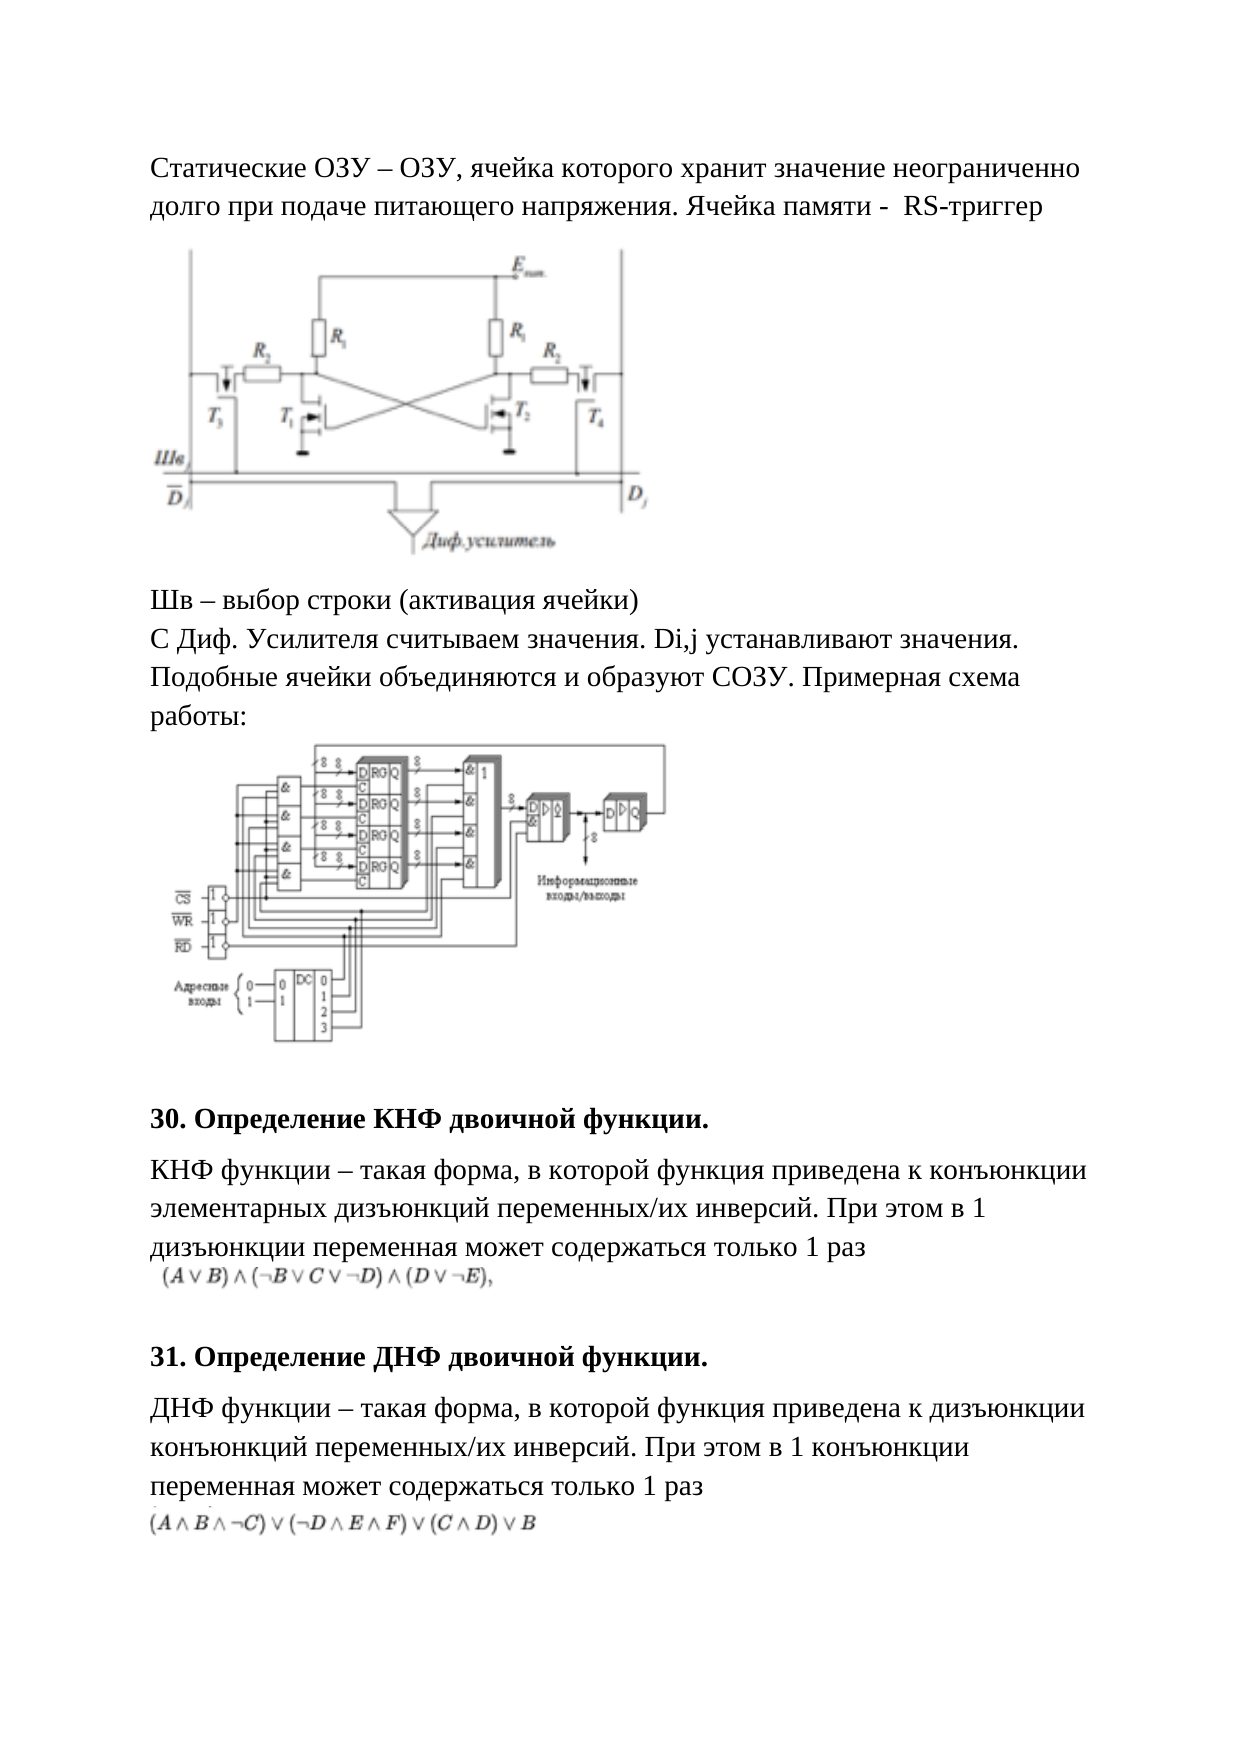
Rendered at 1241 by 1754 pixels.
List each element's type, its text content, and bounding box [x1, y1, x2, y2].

subtitle 31. Определение ДНФ двоичной функции. [150, 1339, 1090, 1373]
text С Диф. Усилителя считываем значения. Di,j устанавливают значения. Подобные ячейки объединяются и образуют СОЗУ. Примерная схема работы: [150, 621, 1090, 732]
text Статические ОЗУ – ОЗУ, ячейка которого хранит значение неограниченно долго при подаче питающего напряжения. Ячейка памяти - RS-триггер [150, 150, 1090, 222]
text ДНФ функции – такая форма, в которой функция приведена к дизъюнкции конъюнкций переменных/их инверсий. При этом в 1 конъюнкции переменная может содержаться только 1 раз [150, 1391, 1090, 1501]
picture [150, 1506, 547, 1544]
text КНФ функции – такая форма, в которой функция приведена к конъюнкции элементарных дизъюнкций переменных/их инверсий. При этом в 1 дизъюнкции переменная может содержаться только 1 раз [150, 1152, 1090, 1263]
picture [150, 736, 707, 1056]
picture [150, 1267, 502, 1290]
subtitle 30. Определение КНФ двоичной функции. [150, 1101, 1090, 1134]
text Шв – выбор строки (активация ячейки) [150, 582, 1090, 616]
picture [150, 227, 675, 579]
